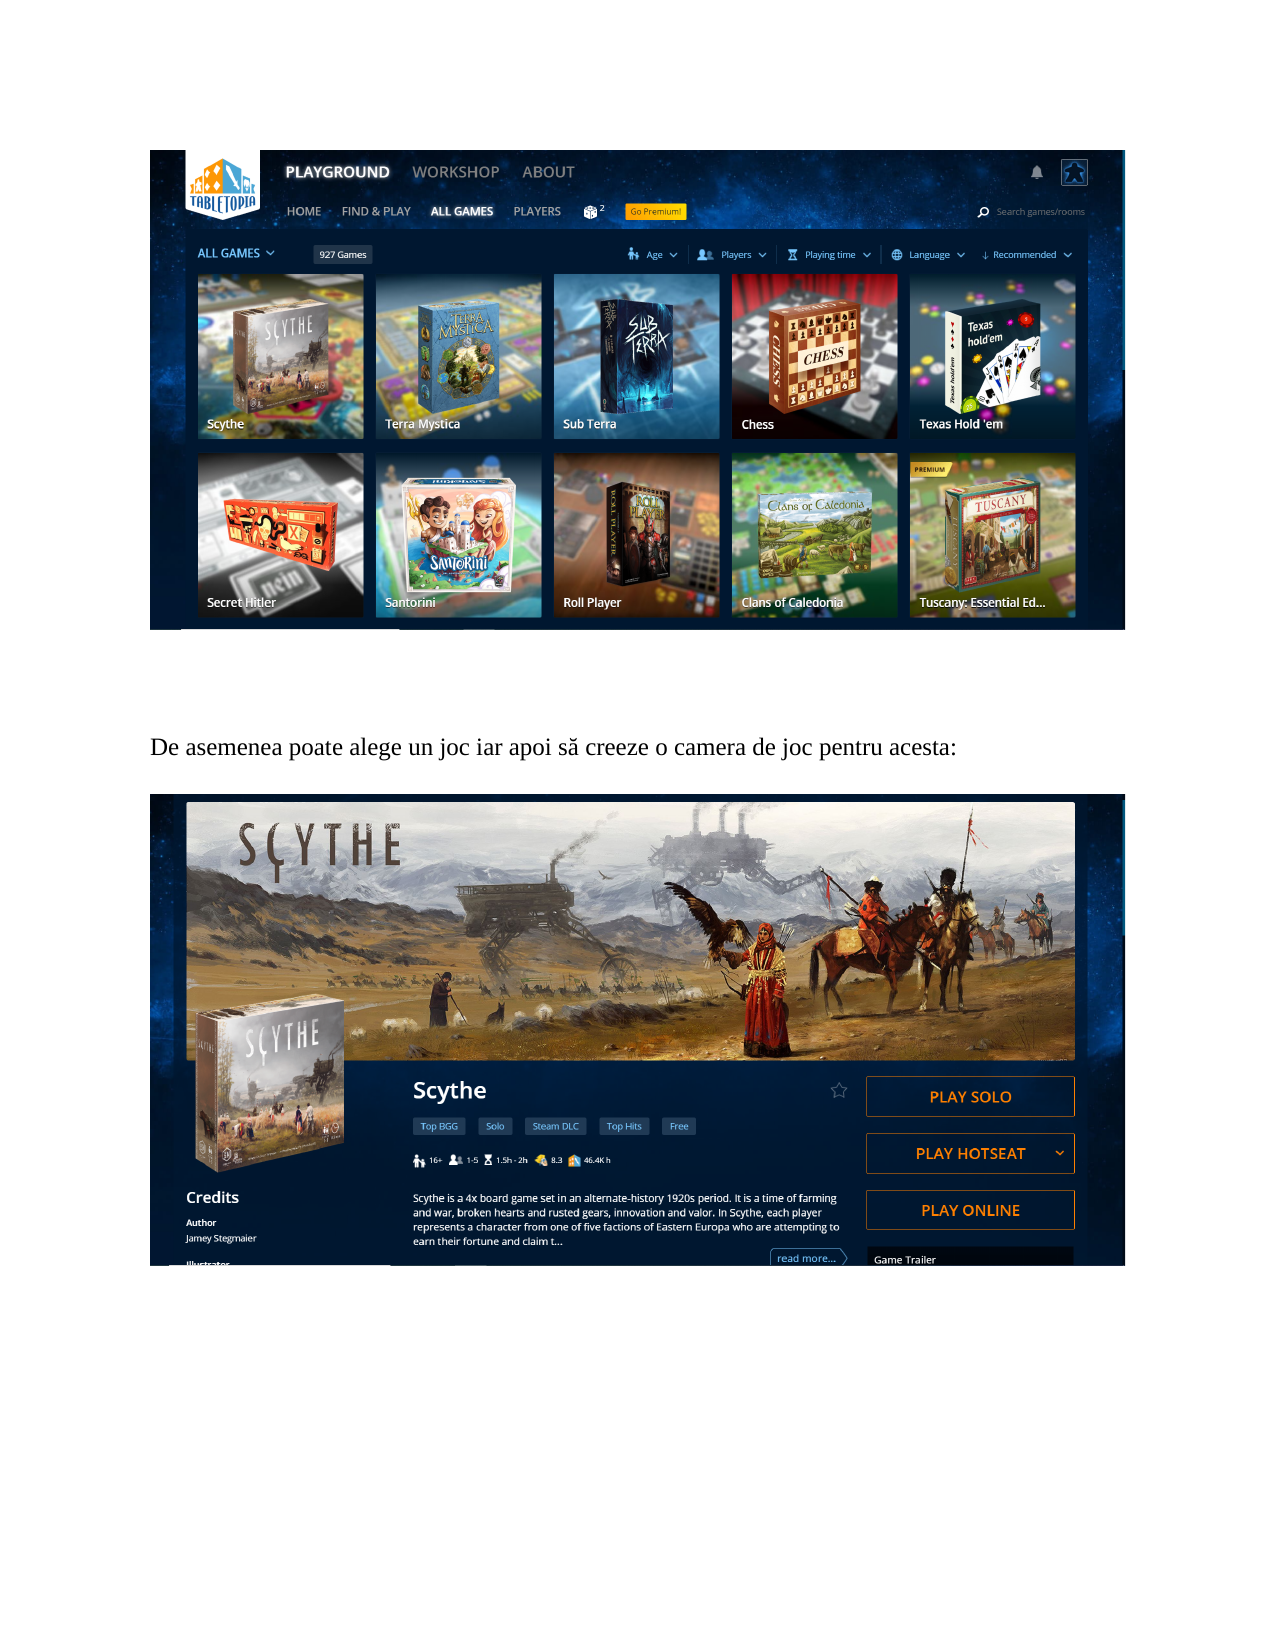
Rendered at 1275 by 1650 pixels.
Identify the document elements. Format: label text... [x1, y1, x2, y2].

picture [150, 794, 1125, 1266]
text De asemenea poate alege un joc iar apoi să creeze o camera de joc pentru acesta: [150, 732, 1125, 761]
picture [150, 150, 1125, 630]
